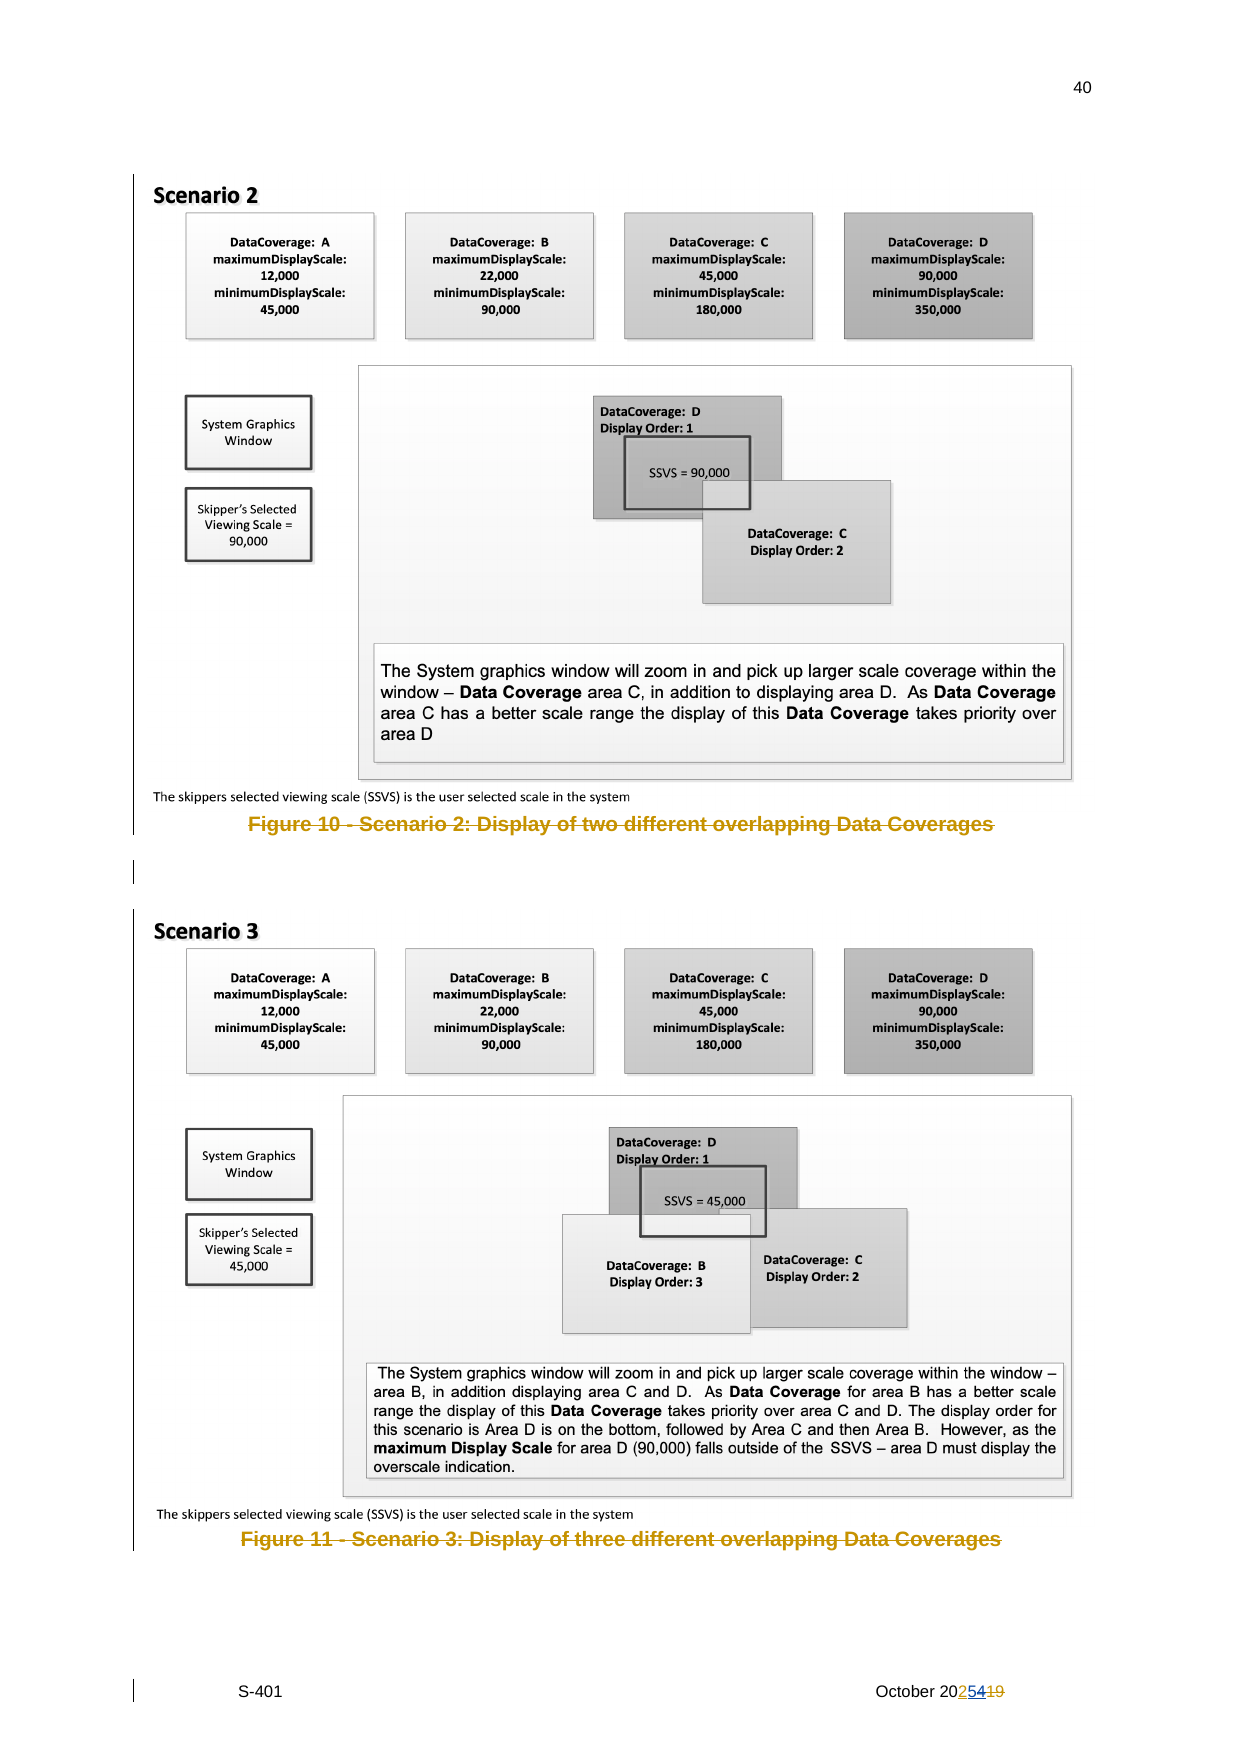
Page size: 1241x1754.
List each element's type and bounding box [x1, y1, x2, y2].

picture [147, 173, 1095, 812]
picture [147, 909, 1095, 1527]
